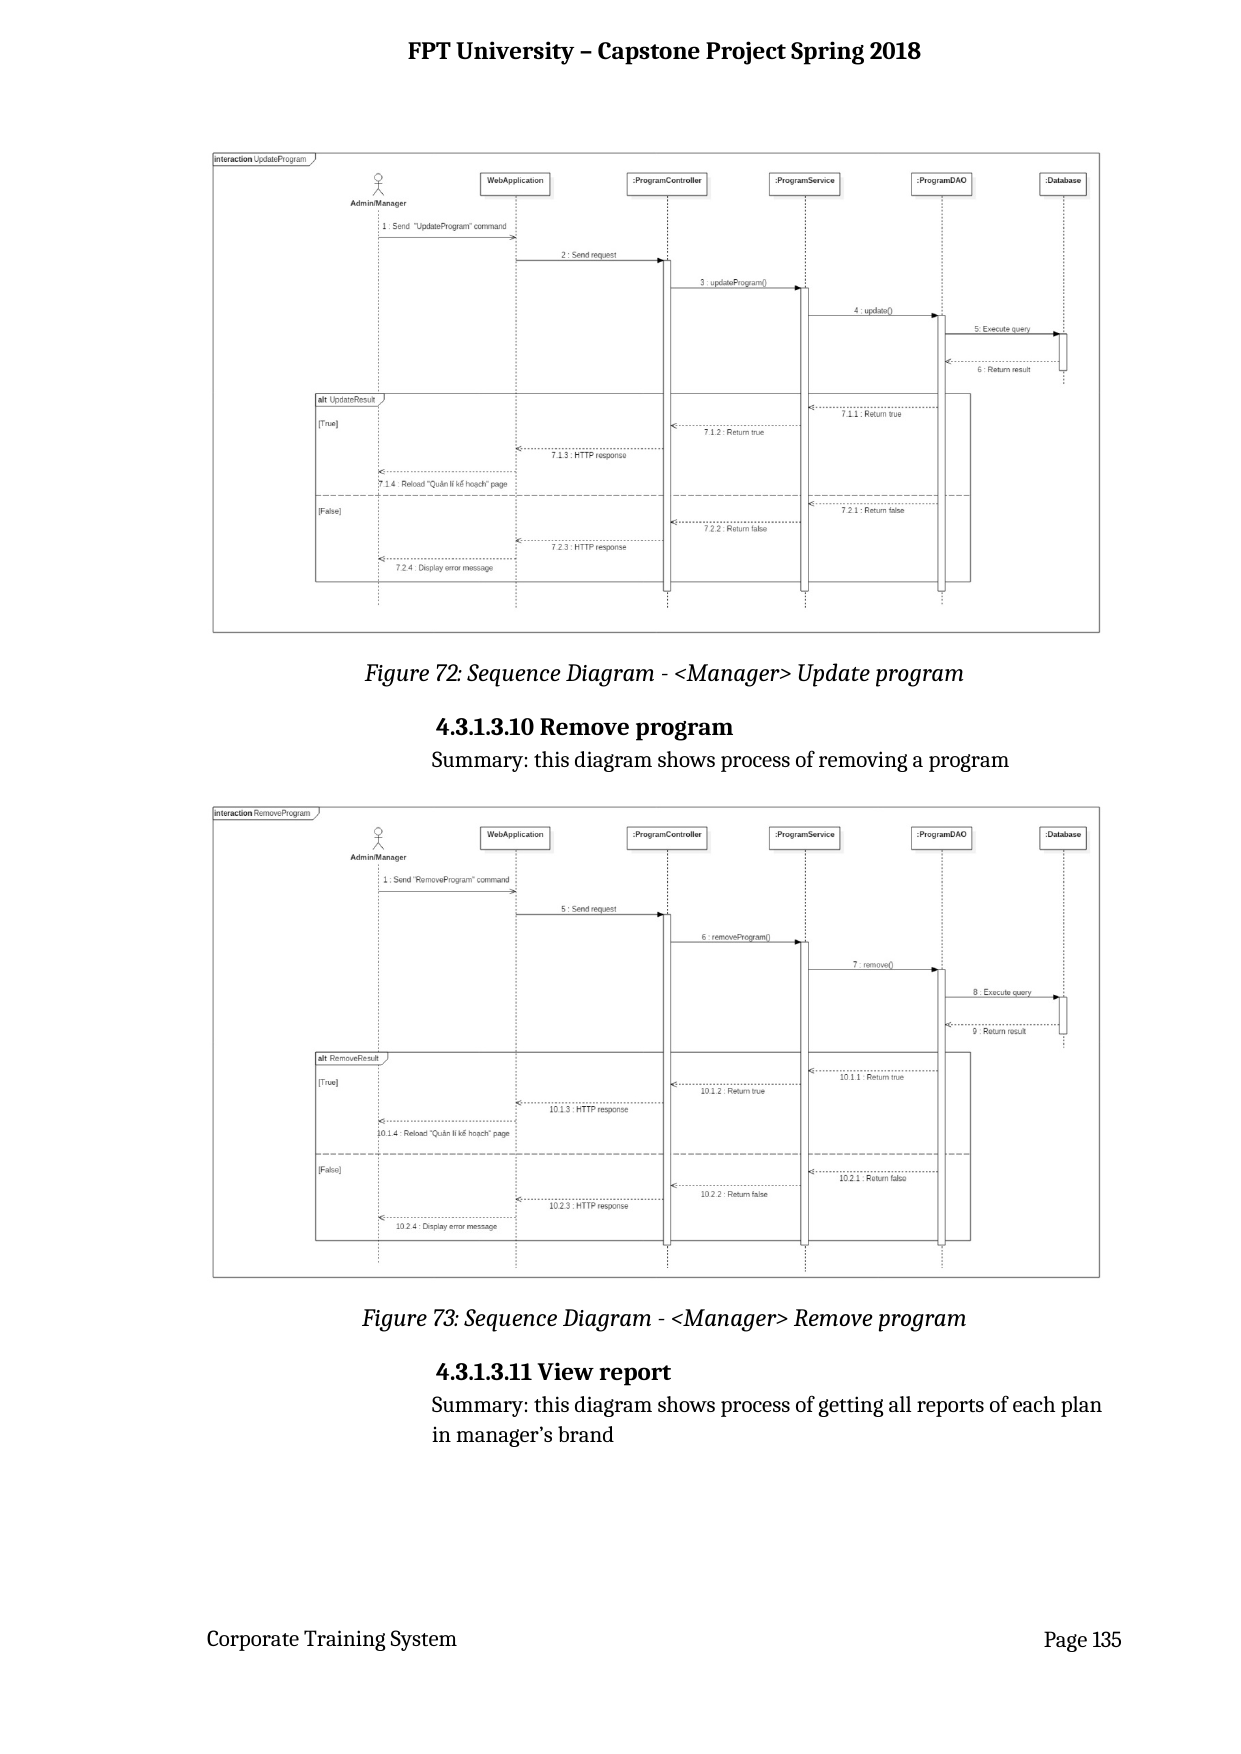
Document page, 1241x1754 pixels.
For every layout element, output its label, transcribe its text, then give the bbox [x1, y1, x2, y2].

text Figure 72: Sequence Diagram - <Manager> Update program [207, 655, 1122, 688]
text Summary: this diagram shows process of getting all reports of each plan in manager’s brand [432, 1392, 1122, 1448]
picture [207, 147, 1122, 655]
text Figure 73: Sequence Diagram - <Manager> Remove program [207, 1300, 1122, 1333]
picture [207, 802, 1122, 1300]
subtitle 4.3.1.3.10 Remove program [436, 713, 1124, 741]
subtitle 4.3.1.3.11 View report [436, 1358, 1124, 1387]
text Summary: this diagram shows process of removing a program [432, 747, 1122, 773]
